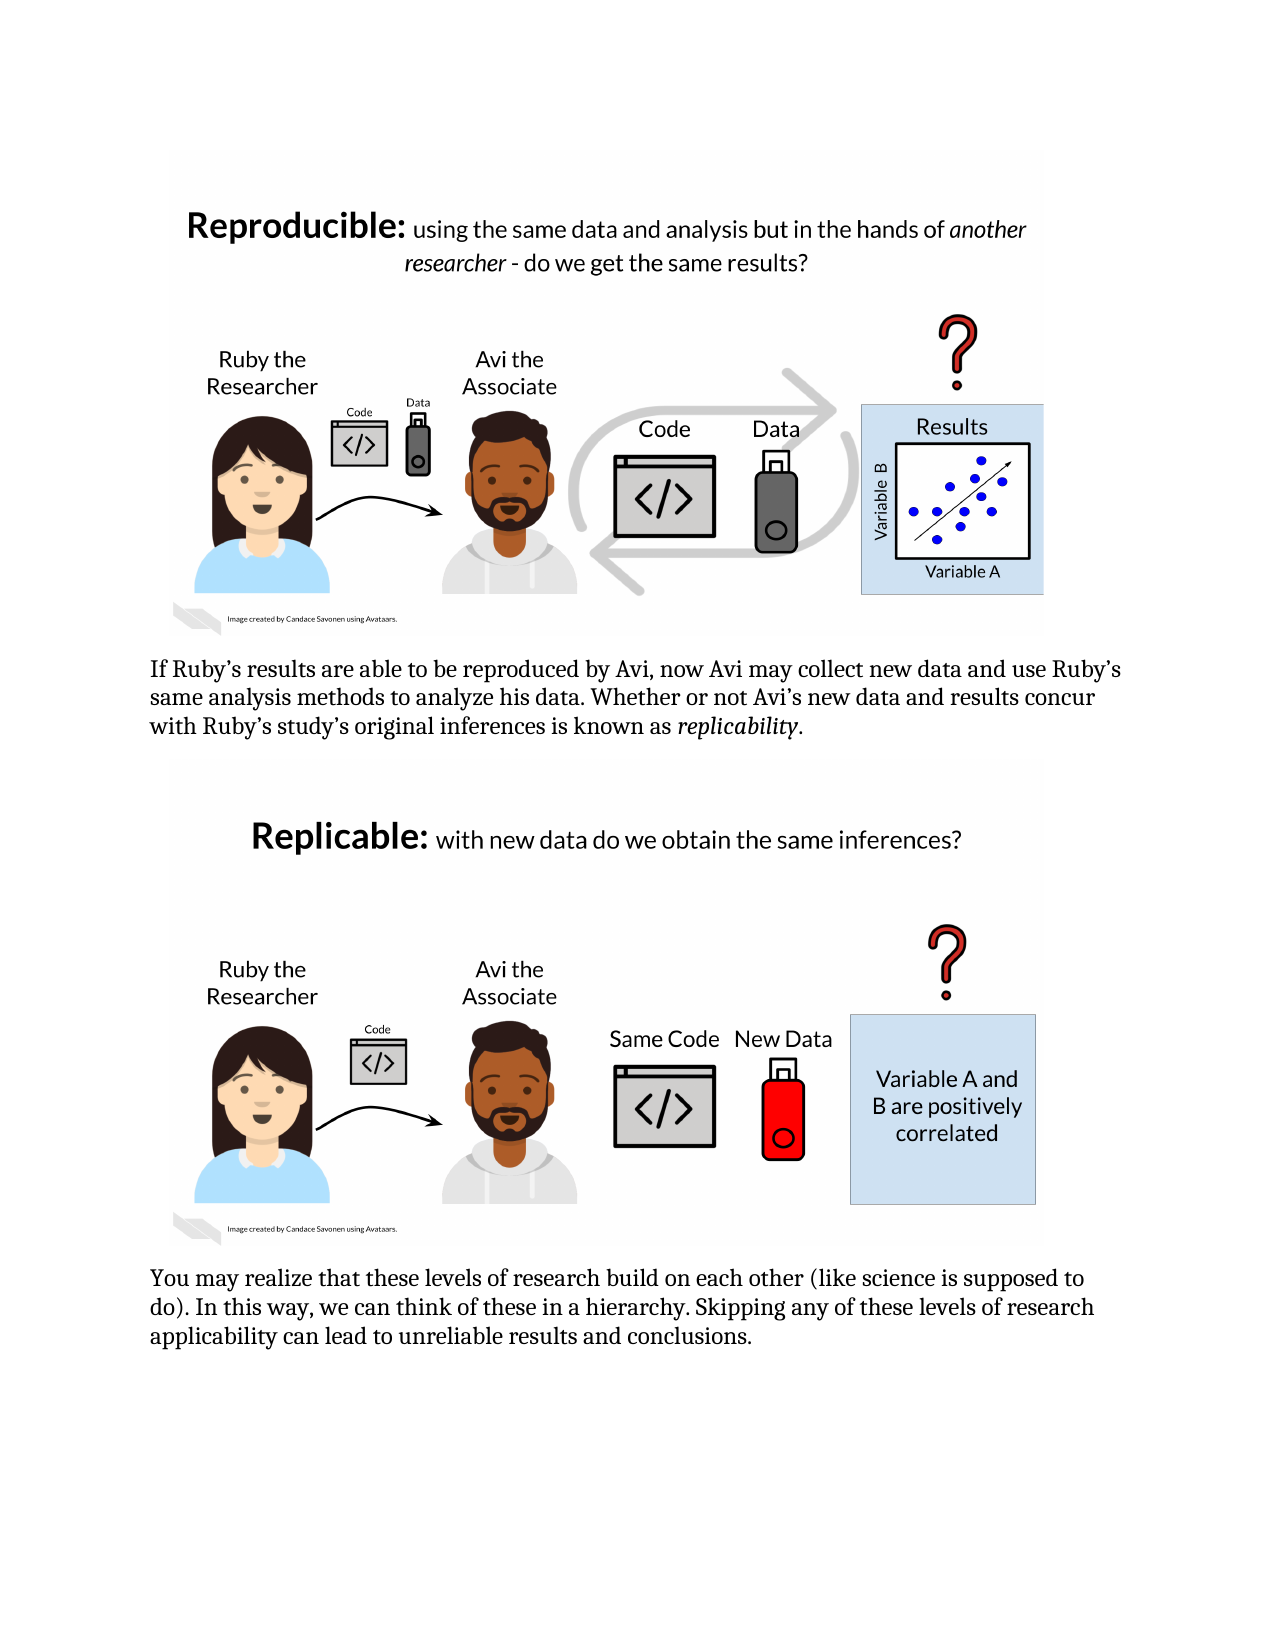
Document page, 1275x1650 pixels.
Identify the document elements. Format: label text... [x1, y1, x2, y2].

text If Ruby’s results are able to be reproduced by Avi, now Avi may collect new data and use Ruby’s same analysis methods to analyze his data. Whether or not Avi’s new data and results concur with Ruby’s study’s original inferences is known as replicability. [150, 654, 1125, 741]
picture [168, 759, 1044, 1246]
picture [168, 150, 1044, 636]
text You may realize that these levels of research build on each other (like science is supposed to do). In this way, we can think of these in a hierarchy. Skipping any of these levels of research applicability can lead to unreliable results and conclusions. [150, 1264, 1125, 1350]
